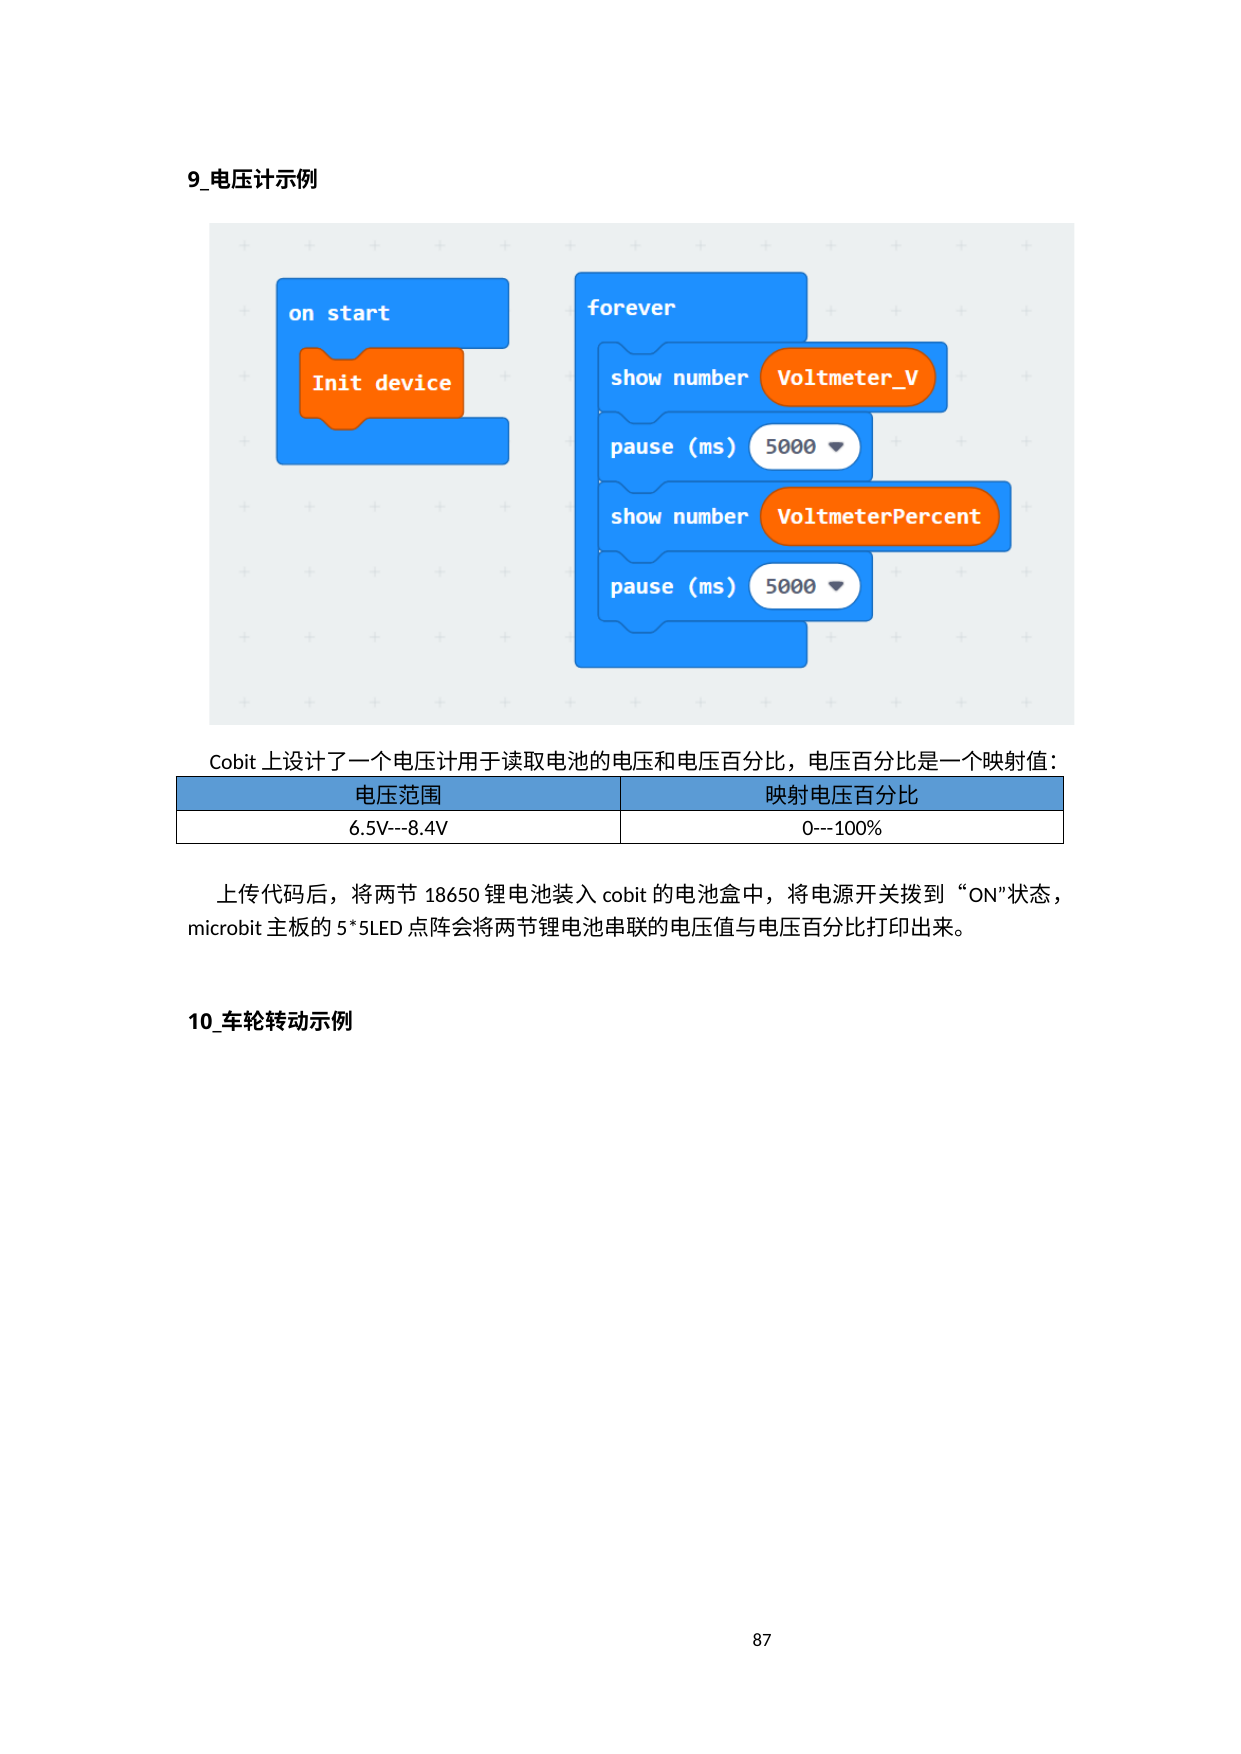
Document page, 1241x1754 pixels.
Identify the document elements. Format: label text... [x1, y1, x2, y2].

subtitle 9_电压计示例 [187, 162, 1053, 194]
text Cobit上设计了一个电压计用于读取电池的电压和电压百分比，电压百分比是一个映射值： [187, 744, 1053, 776]
text 上传代码后，将两节18650锂电池装入cobit的电池盒中，将电源开关拨到“ON”状态，microbit主板的5*5LED点阵会将两节锂电池串联的电压值与电压百分比打印出来。 [187, 877, 1053, 942]
subtitle 10_车轮转动示例 [187, 1003, 1053, 1036]
table_cell 0---100% [621, 811, 1063, 843]
picture [209, 223, 1075, 725]
table_header 映射电压百分比 [621, 777, 1063, 810]
table_cell 6.5V---8.4V [177, 811, 620, 843]
table_header 电压范围 [177, 777, 620, 810]
